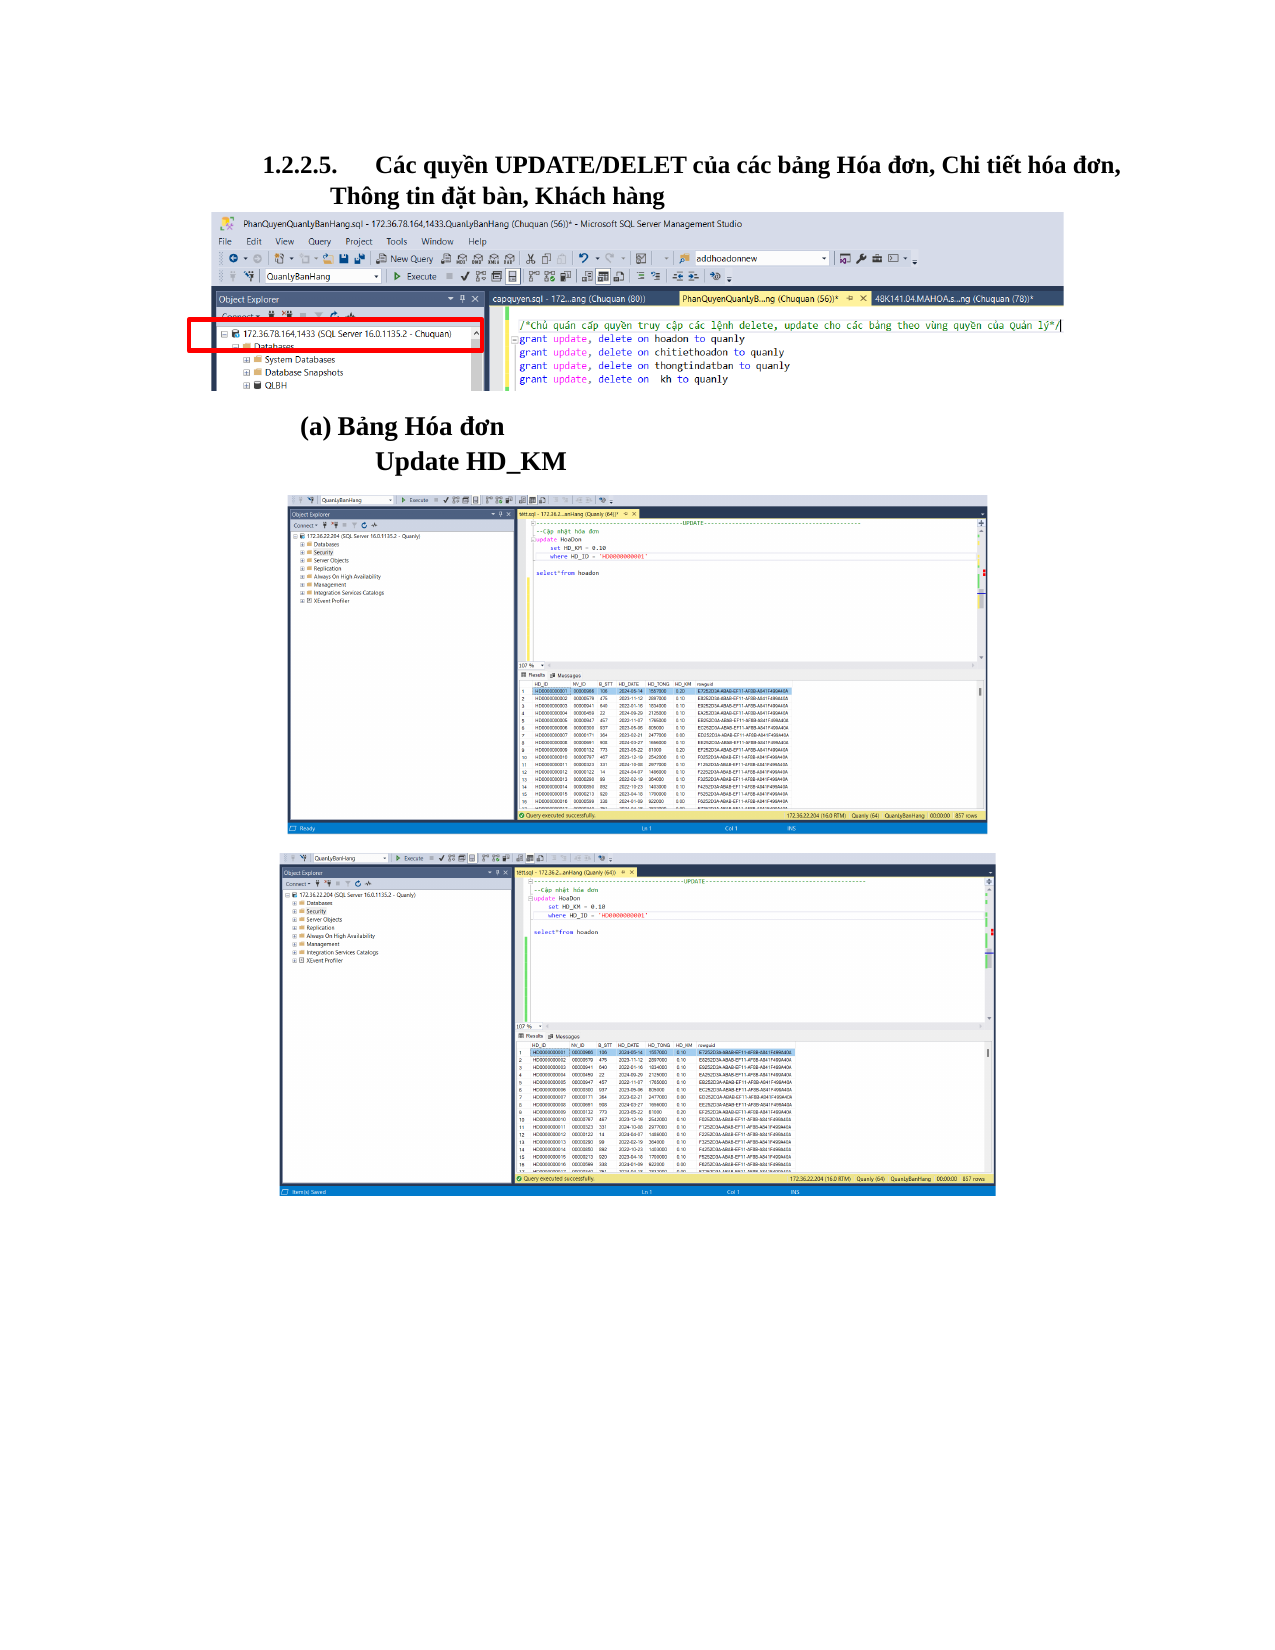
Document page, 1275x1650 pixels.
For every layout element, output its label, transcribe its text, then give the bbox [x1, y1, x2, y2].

picture [211, 212, 1064, 391]
text Update HD_KM [150, 446, 1125, 477]
picture [287, 495, 988, 835]
list Bảng Hóa đơn [300, 410, 1125, 441]
picture [279, 853, 996, 1196]
subtitle Các quyền UPDATE/DELET của các bảng Hóa đơn, Chi tiết hóa đơn, Thông tin đặt bàn, Khách hàng [262, 150, 1125, 210]
picture [211, 322, 480, 348]
